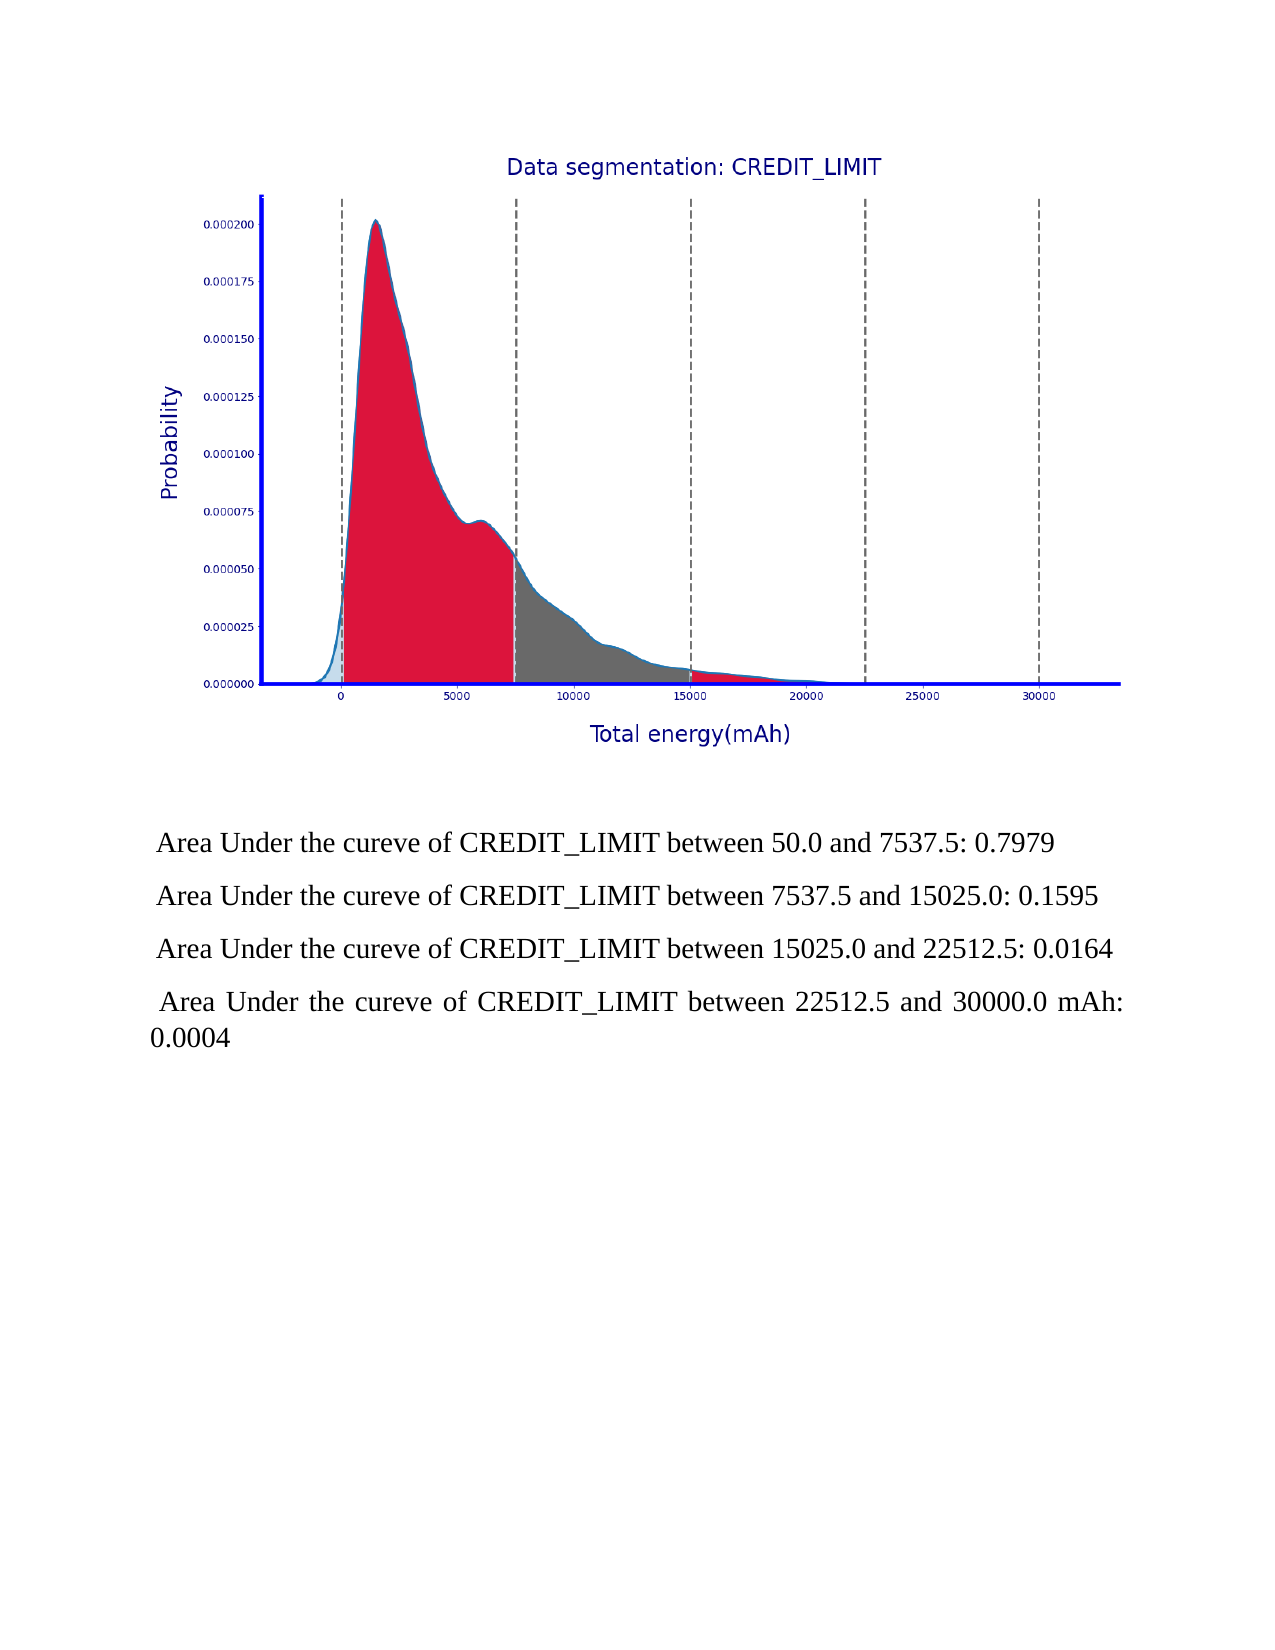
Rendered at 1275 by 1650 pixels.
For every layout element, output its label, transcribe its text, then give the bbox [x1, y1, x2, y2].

picture [150, 150, 1125, 754]
text Area Under the cureve of CREDIT_LIMIT between 7537.5 and 15025.0: 0.1595 [150, 878, 1125, 912]
text Area Under the cureve of CREDIT_LIMIT between 22512.5 and 30000.0 mAh: 0.0004 [150, 984, 1125, 1054]
text Area Under the cureve of CREDIT_LIMIT between 50.0 and 7537.5: 0.7979 [150, 826, 1125, 859]
text Area Under the cureve of CREDIT_LIMIT between 15025.0 and 22512.5: 0.0164 [150, 931, 1125, 965]
